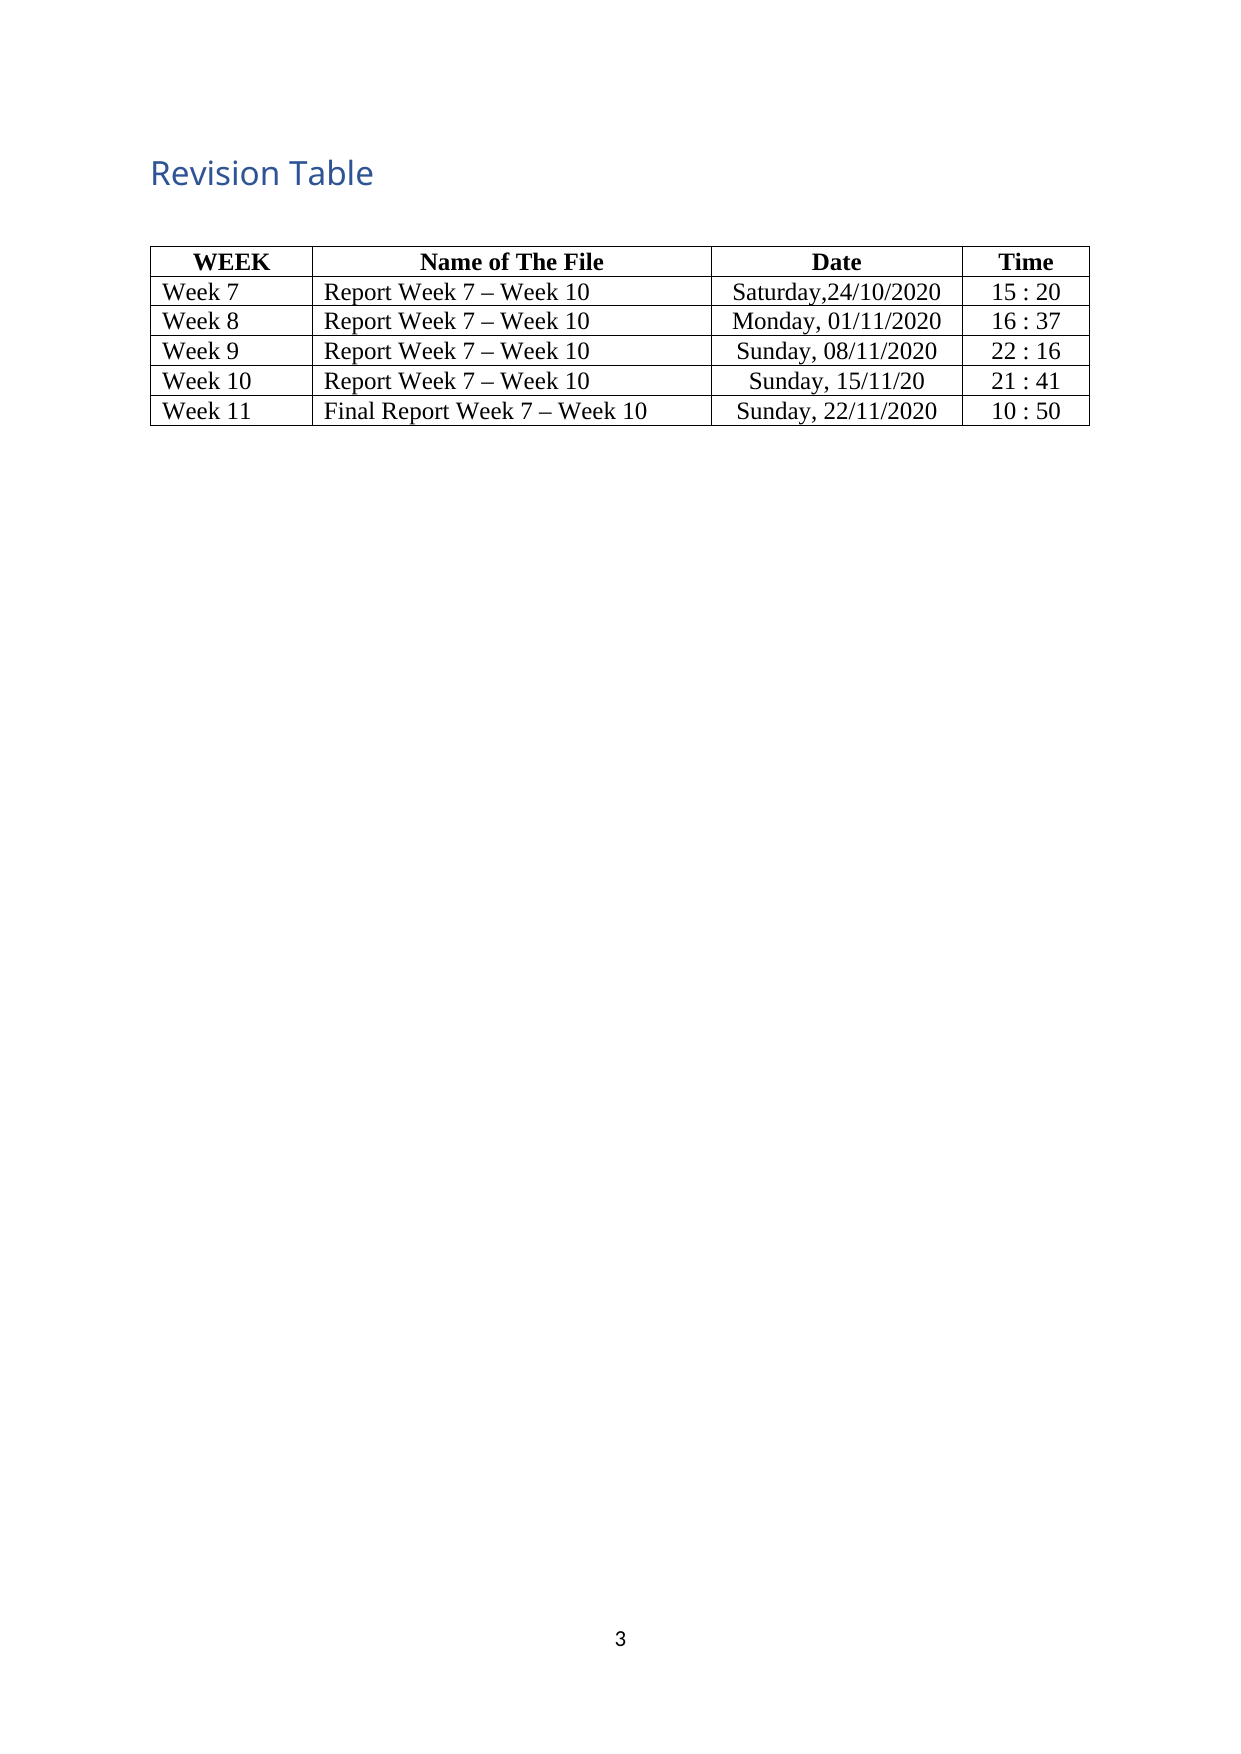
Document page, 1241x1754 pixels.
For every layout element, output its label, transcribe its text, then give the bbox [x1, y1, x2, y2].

table_header Name of The File [313, 247, 711, 276]
table_cell Week 9 [151, 336, 312, 365]
table_cell Report Week 7 – Week 10 [313, 336, 711, 365]
table_cell Saturday,24/10/2020 [712, 277, 962, 305]
table_cell Monday, 01/11/2020 [712, 306, 962, 335]
table_cell Week 7 [151, 277, 312, 305]
table_header WEEK [151, 247, 312, 276]
table_cell 16 : 37 [963, 306, 1089, 335]
table_cell Week 11 [151, 396, 312, 424]
subtitle Revision Table [150, 150, 1090, 195]
table_cell Report Week 7 – Week 10 [313, 366, 711, 395]
table_cell Sunday, 15/11/20 [712, 366, 962, 395]
table_cell Week 10 [151, 366, 312, 395]
table_cell Sunday, 22/11/2020 [712, 396, 962, 424]
table_cell Final Report Week 7 – Week 10 [313, 396, 711, 424]
table_header Time [963, 247, 1089, 276]
table_cell 21 : 41 [963, 366, 1089, 395]
table_cell Week 8 [151, 306, 312, 335]
table_header Date [712, 247, 962, 276]
table_cell 22 : 16 [963, 336, 1089, 365]
table_cell 15 : 20 [963, 277, 1089, 305]
table_cell 10 : 50 [963, 396, 1089, 424]
table_cell Sunday, 08/11/2020 [712, 336, 962, 365]
table_cell Report Week 7 – Week 10 [313, 306, 711, 335]
table_cell Report Week 7 – Week 10 [313, 277, 711, 305]
